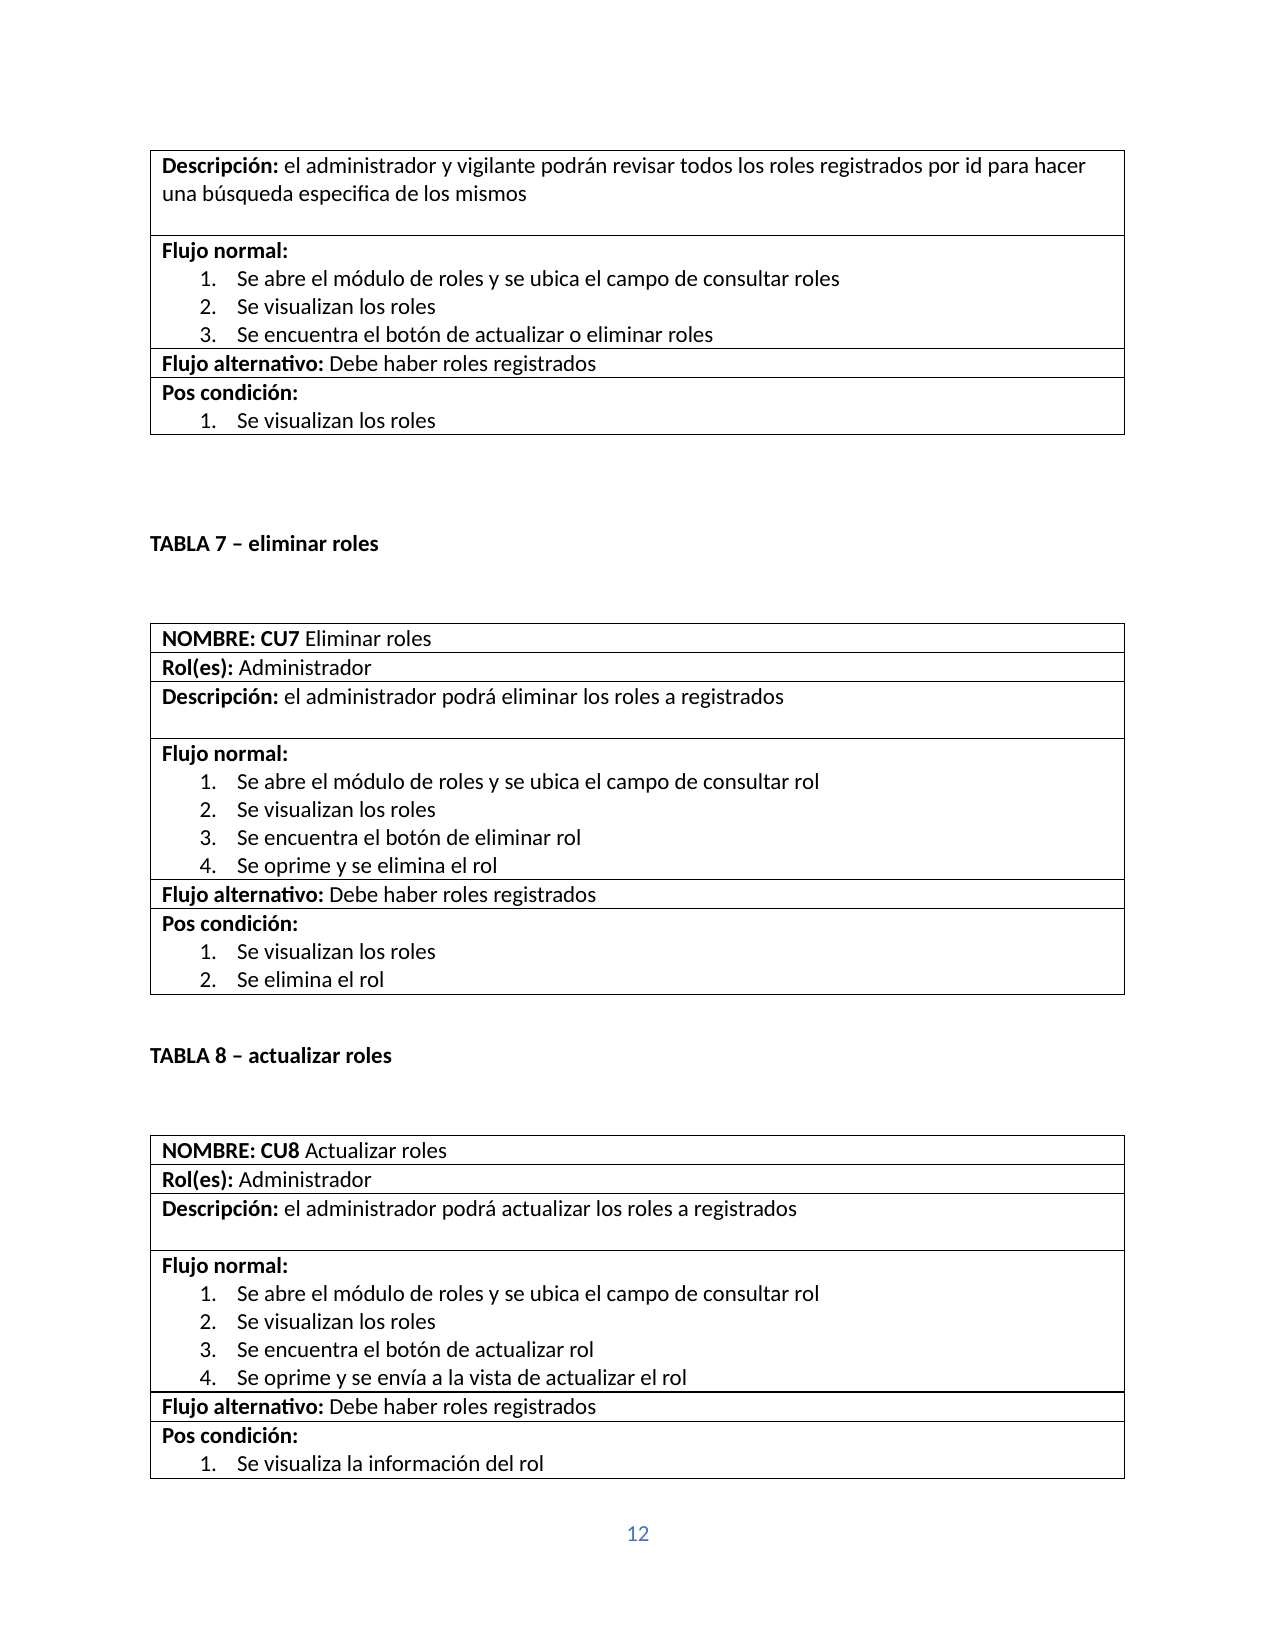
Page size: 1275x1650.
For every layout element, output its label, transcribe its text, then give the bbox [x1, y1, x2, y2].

table_cell Descripción: el administrador podrá eliminar los roles a registrados [151, 682, 1124, 738]
table_cell Flujo alternativo: Debe haber roles registrados [151, 1393, 1124, 1421]
table_cell Flujo alternativo: Debe haber roles registrados [151, 880, 1124, 908]
table_header NOMBRE: CU8 Actualizar roles [151, 1136, 1124, 1164]
table_cell Descripción: el administrador podrá actualizar los roles a registrados [151, 1194, 1124, 1250]
table_cell Rol(es): Administrador [151, 653, 1124, 681]
table_cell Flujo alternativo: Debe haber roles registrados [151, 349, 1124, 377]
text TABLA 7 – eliminar roles [150, 529, 1125, 557]
table_cell Flujo normal: Se abre el módulo de roles y se ubica el campo de consultar rol Se visualizan los roles Se encuentra el botón de actualizar rol Se oprime y se envía a la vista de actualizar el rol [151, 1251, 1124, 1391]
text TABLA 8 – actualizar roles [150, 1041, 1125, 1069]
table_cell Descripción: el administrador y vigilante podrán revisar todos los roles registrados por id para hacer una búsqueda especifica de los mismos [151, 151, 1124, 235]
table_cell Flujo normal: Se abre el módulo de roles y se ubica el campo de consultar roles Se visualizan los roles Se encuentra el botón de actualizar o eliminar roles [151, 236, 1124, 348]
table_cell Flujo normal: Se abre el módulo de roles y se ubica el campo de consultar rol Se visualizan los roles Se encuentra el botón de eliminar rol Se oprime y se elimina el rol [151, 739, 1124, 879]
table_cell Rol(es): Administrador [151, 1165, 1124, 1193]
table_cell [151, 1422, 1124, 1478]
table_cell Pos condición: Se visualizan los roles Se elimina el rol [151, 909, 1124, 993]
table_cell Pos condición: Se visualizan los roles [151, 378, 1124, 434]
table_header NOMBRE: CU7 Eliminar roles [151, 624, 1124, 652]
